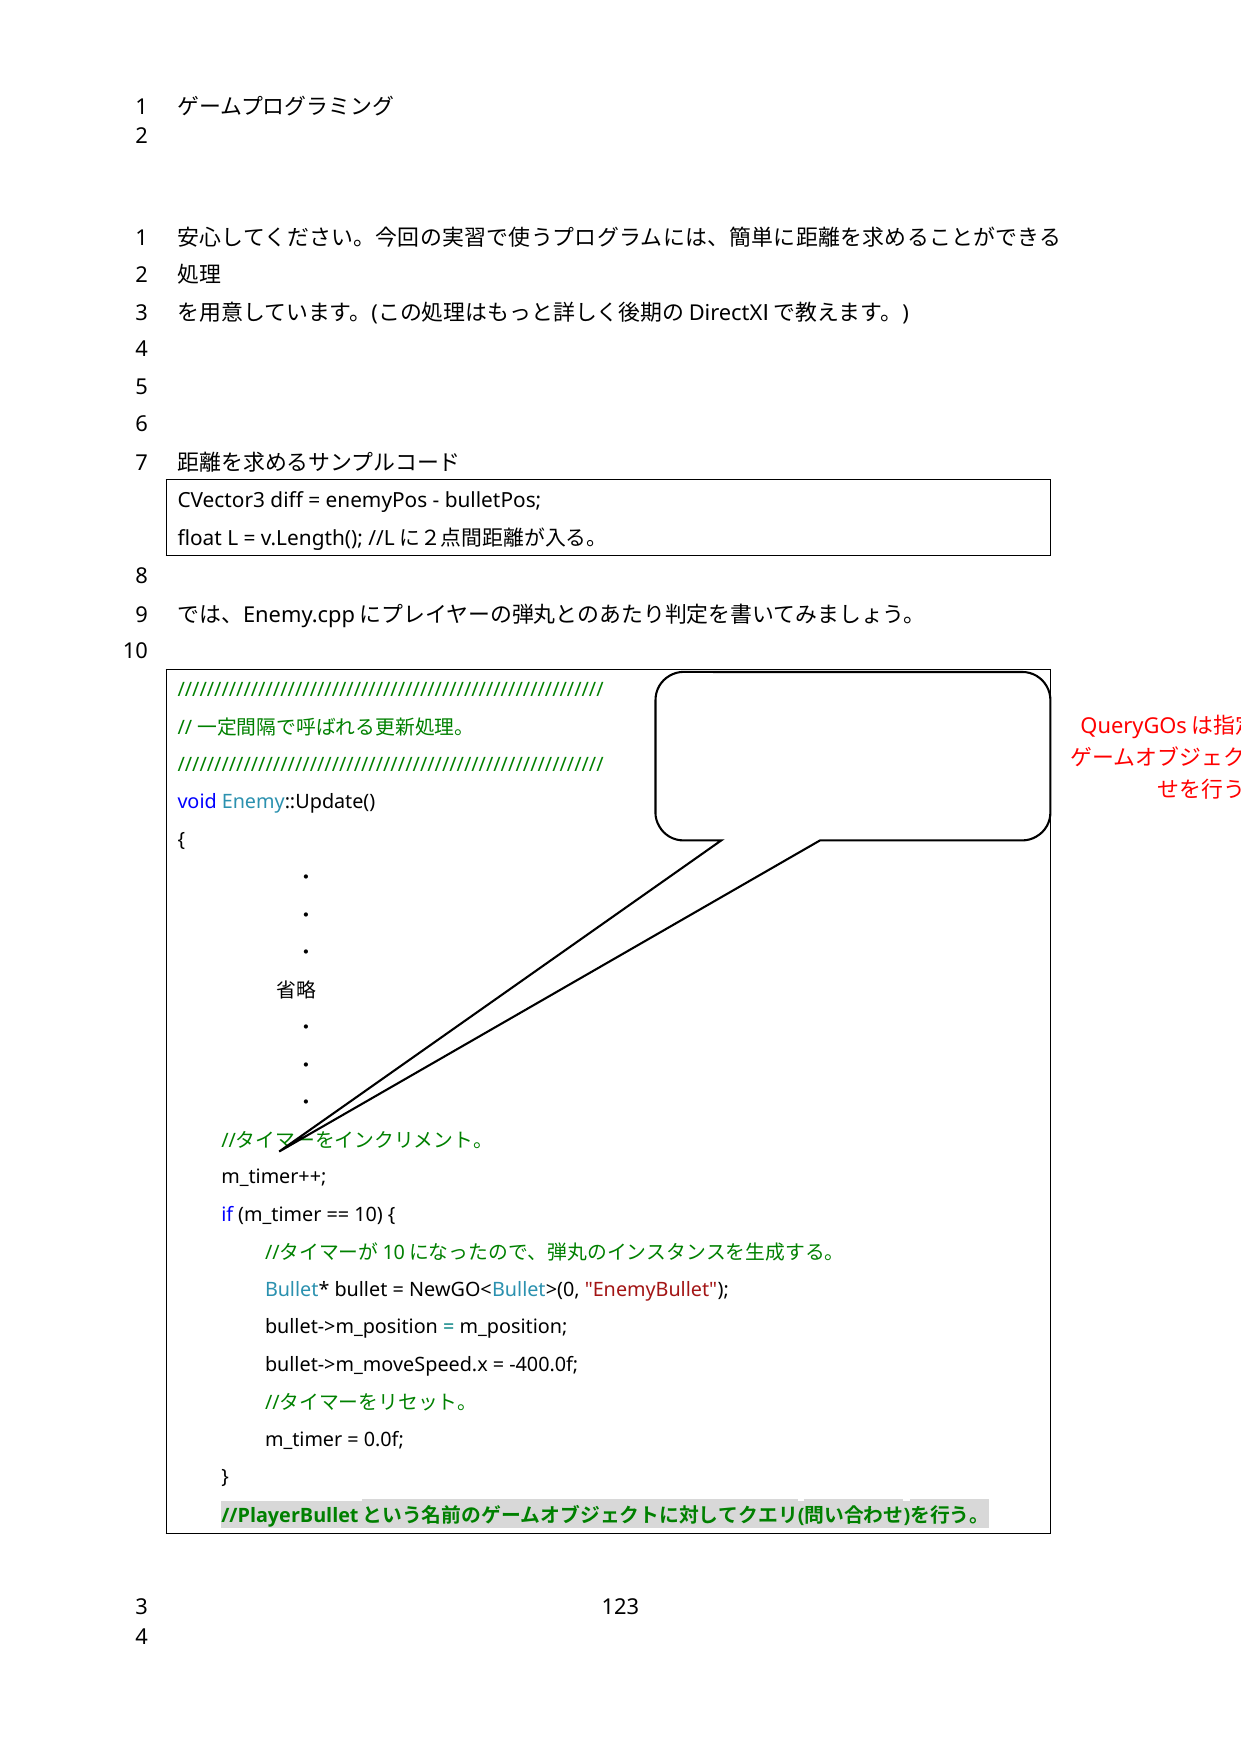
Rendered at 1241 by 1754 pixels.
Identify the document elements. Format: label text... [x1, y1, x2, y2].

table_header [167, 670, 1050, 1532]
text を用意しています。(この処理はもっと詳しく後期のDirectXⅠで教えます。) [177, 292, 1063, 329]
table_header CVector3 diff = enemyPos - bulletPos; float L = v.Length(); //Lに２点間距離が入る。 [167, 480, 1050, 555]
text 距離を求めるサンプルコード [177, 442, 1063, 479]
text では、Enemy.cppにプレイヤーの弾丸とのあたり判定を書いてみましょう。 [177, 594, 1063, 631]
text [177, 217, 1063, 292]
